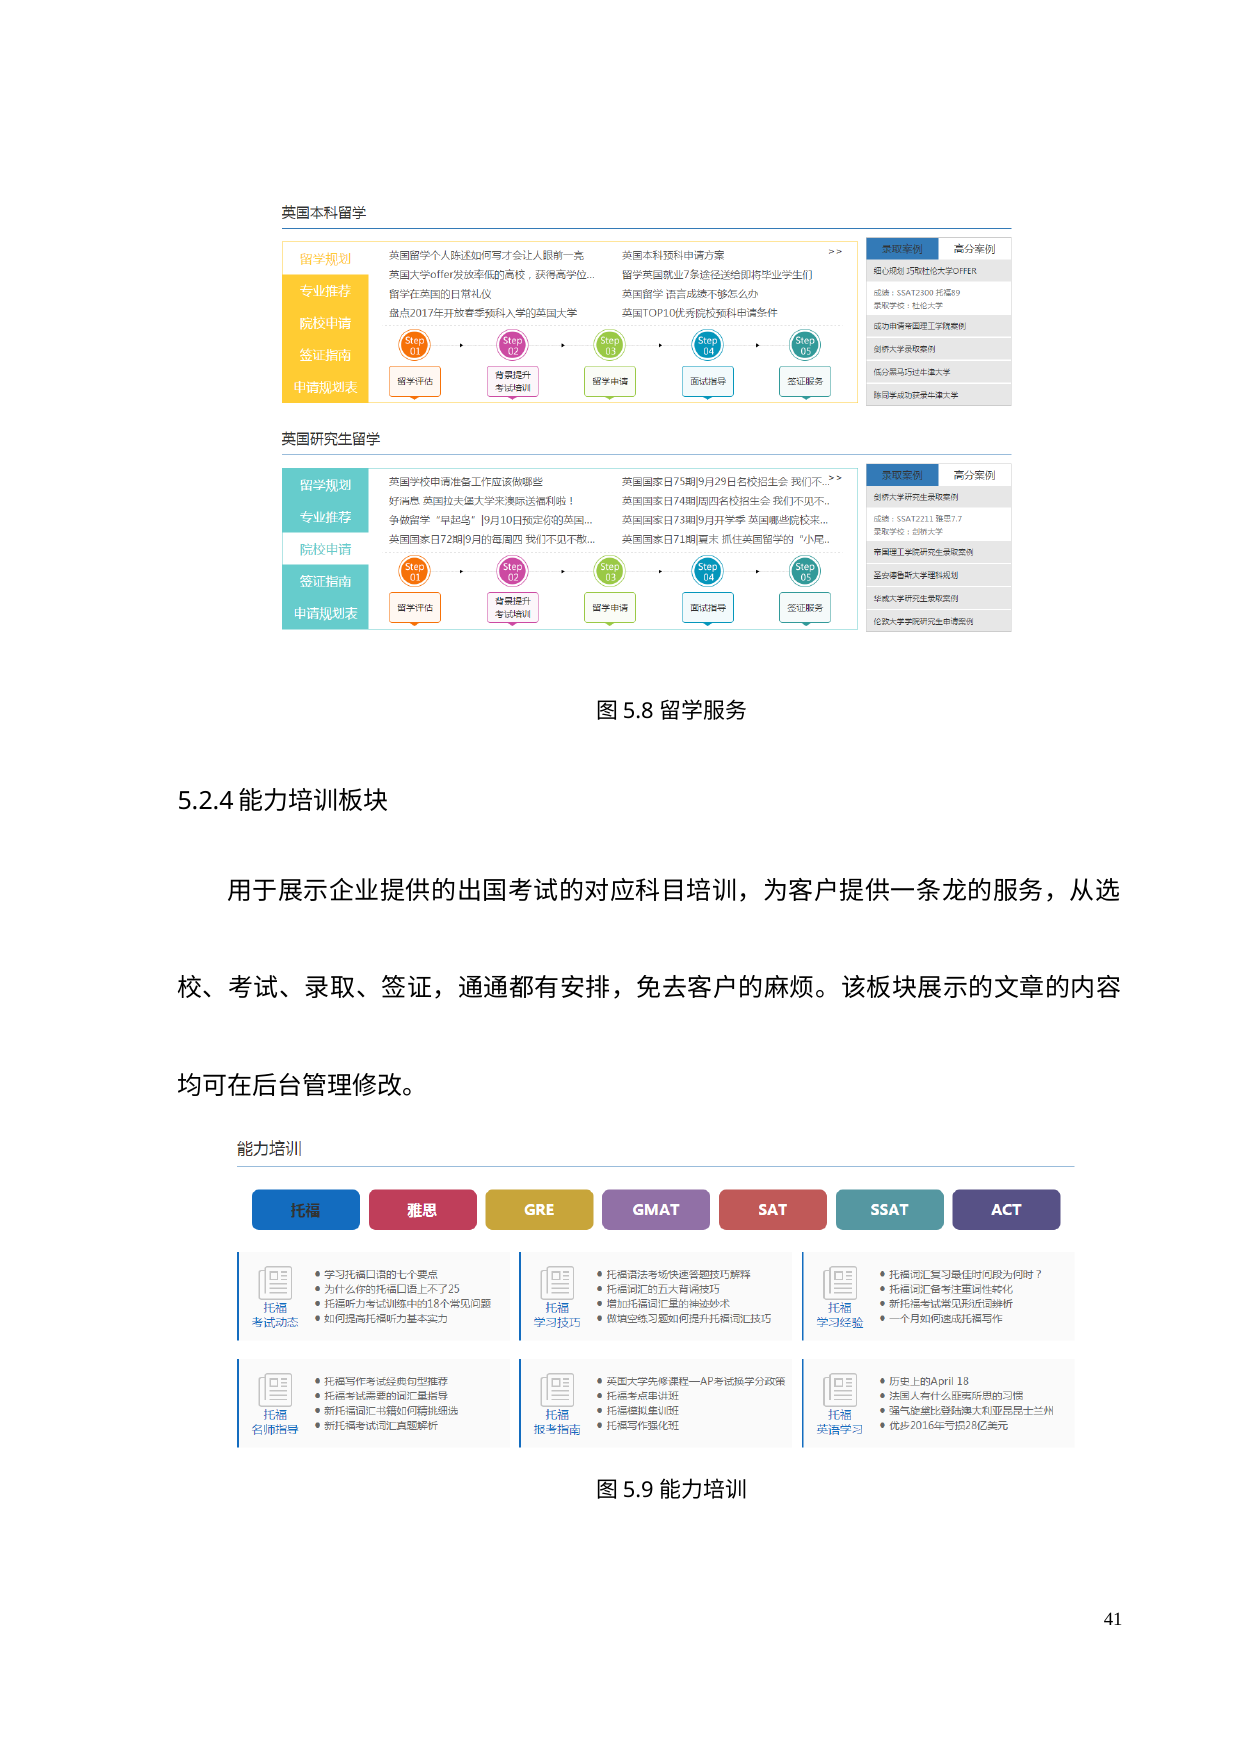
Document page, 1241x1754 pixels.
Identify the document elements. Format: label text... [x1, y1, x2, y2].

text 图5.8 留学服务 [177, 693, 1122, 726]
text 图5.9 能力培训 [177, 1471, 1122, 1504]
title 5.2.4能力培训板块 [177, 766, 1122, 831]
picture [217, 192, 1083, 654]
text 用于展示企业提供的出国考试的对应科目培训，为客户提供一条龙的服务，从选校、考试、录取、签证，通通都有安排，免去客户的麻烦。该板块展示的文章的内容均可在后台管理修改。 [177, 856, 1122, 1116]
picture [217, 1133, 1083, 1459]
